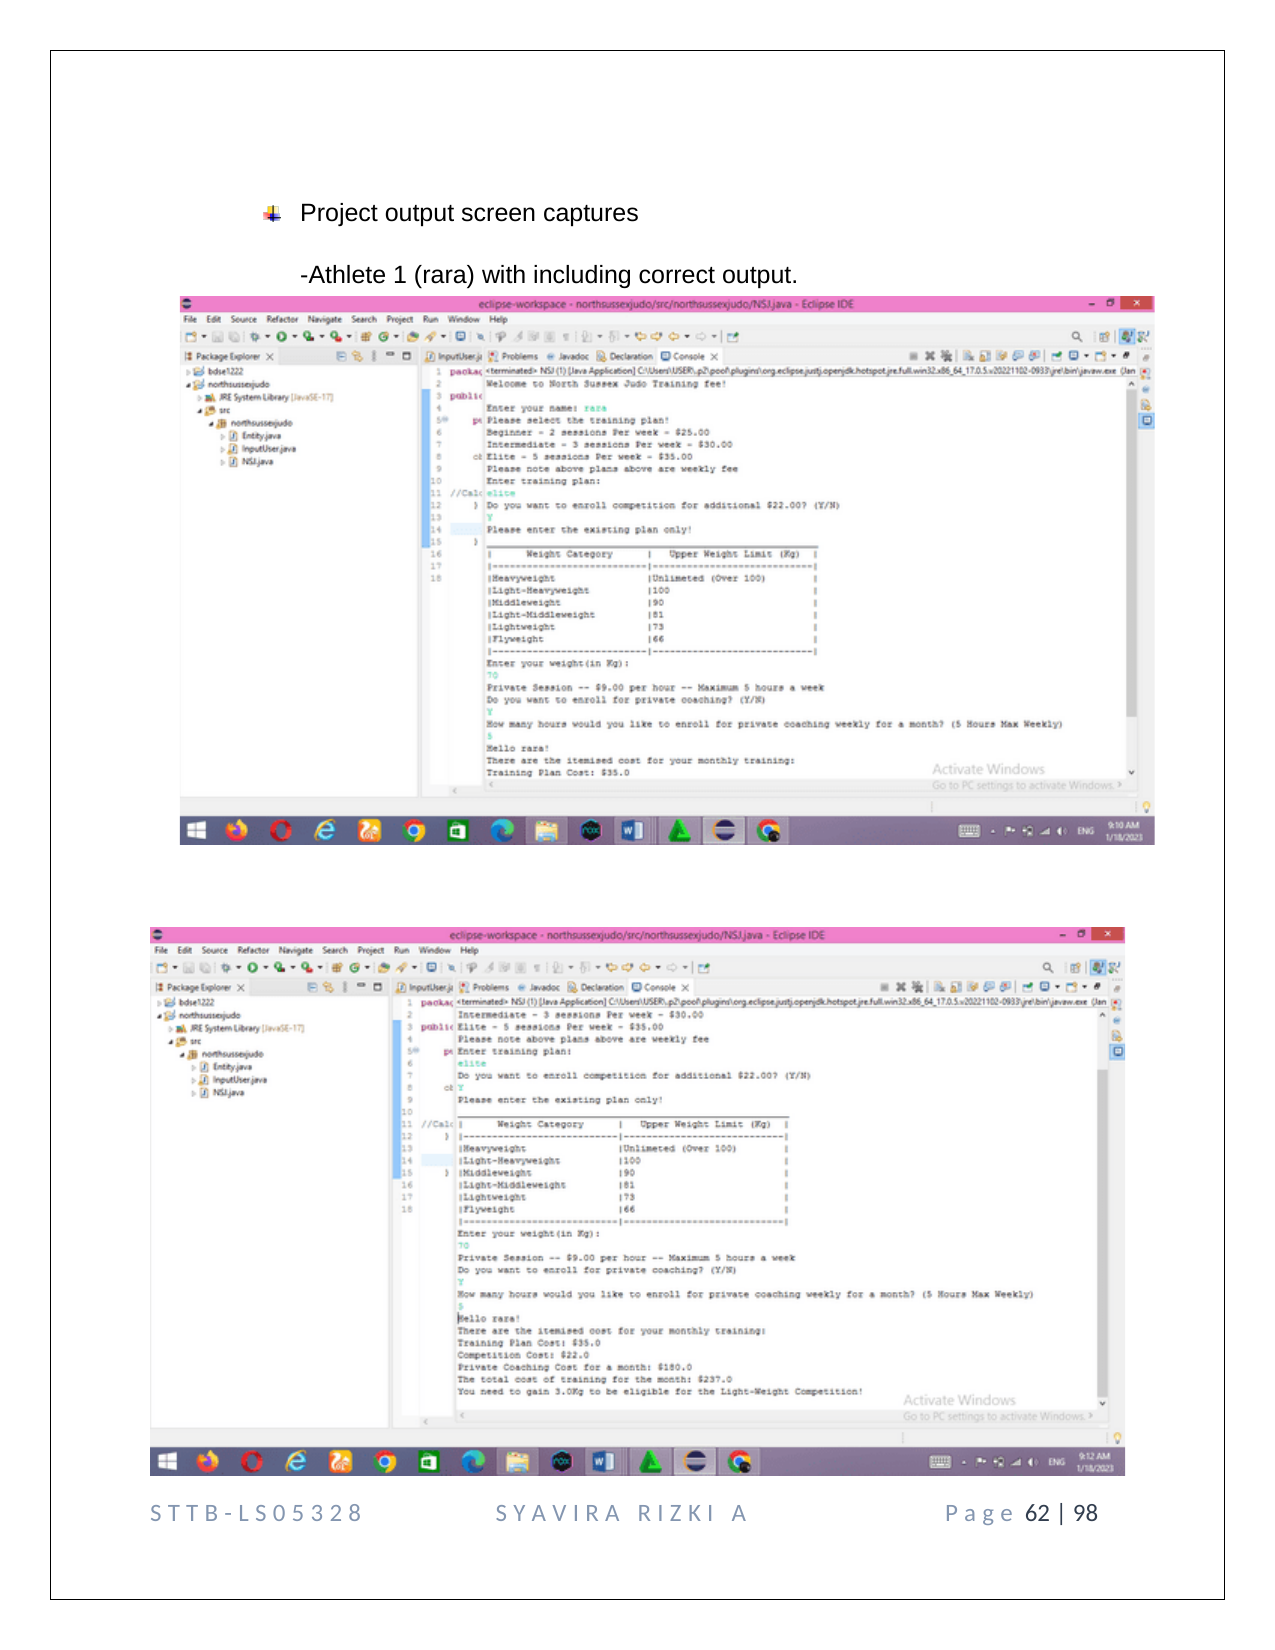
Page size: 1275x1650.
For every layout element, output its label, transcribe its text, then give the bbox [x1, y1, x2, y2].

picture [179, 296, 1155, 845]
list Project output screen captures [262, 198, 1125, 226]
picture [150, 927, 1125, 1476]
picture [263, 204, 281, 222]
list -Athlete 1 (rara) with including correct output. [300, 260, 1125, 288]
